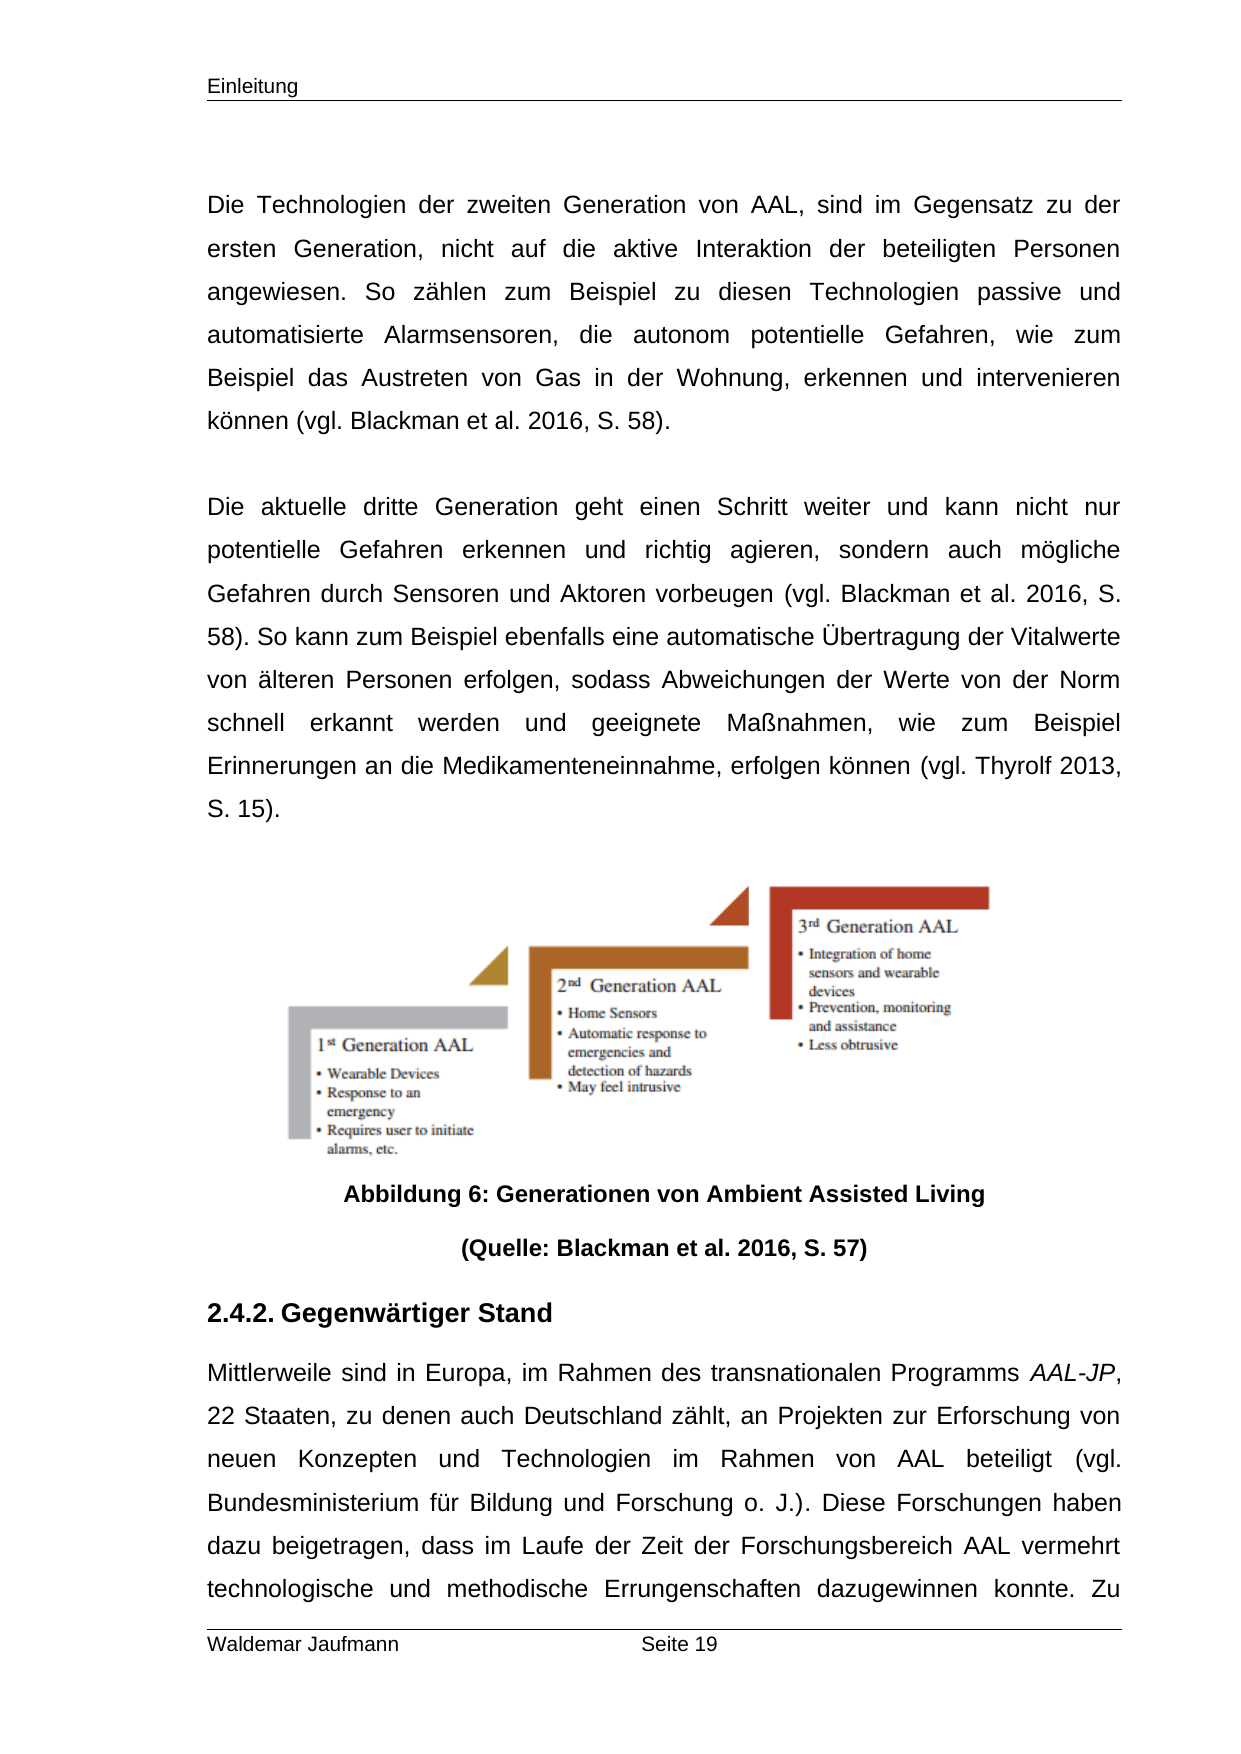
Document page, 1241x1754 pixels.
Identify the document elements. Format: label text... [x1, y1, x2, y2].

text Abbildung 6: Generationen von Ambient Assisted Living [207, 1179, 1122, 1207]
text Die Technologien der zweiten Generation von AAL, sind im Gegensatz zu der ersten Generation, nicht auf die aktive Interaktion der beteiligten Personen angewiesen. So zählen zum Beispiel zu diesen Technologien passive und automatisierte Alarmsensoren, die autonom potentielle Gefahren, wie zum Beispiel das Austreten von Gas in der Wohnung, erkennen und intervenieren können (vgl. Blackman et al. 2016, S. 58). [207, 190, 1122, 435]
picture [277, 866, 1052, 1167]
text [207, 1358, 1122, 1602]
text (Quelle: Blackman et al. 2016, S. 57) [207, 1233, 1122, 1261]
text Die aktuelle dritte Generation geht einen Schritt weiter und kann nicht nur potentielle Gefahren erkennen und richtig agieren, sondern auch mögliche Gefahren durch Sensoren und Aktoren vorbeugen (vgl. Blackman et al. 2016, S. 58). So kann zum Beispiel ebenfalls eine automatische Übertragung der Vitalwerte von älteren Personen erfolgen, sodass Abweichungen der Werte von der Norm schnell erkannt werden und geeignete Maßnahmen, wie zum Beispiel Erinnerungen an die Medikamenteneinnahme, erfolgen können (vgl. Thyrolf 2013, S. 15). [207, 492, 1122, 823]
subtitle Gegenwärtiger Stand [207, 1296, 1122, 1329]
